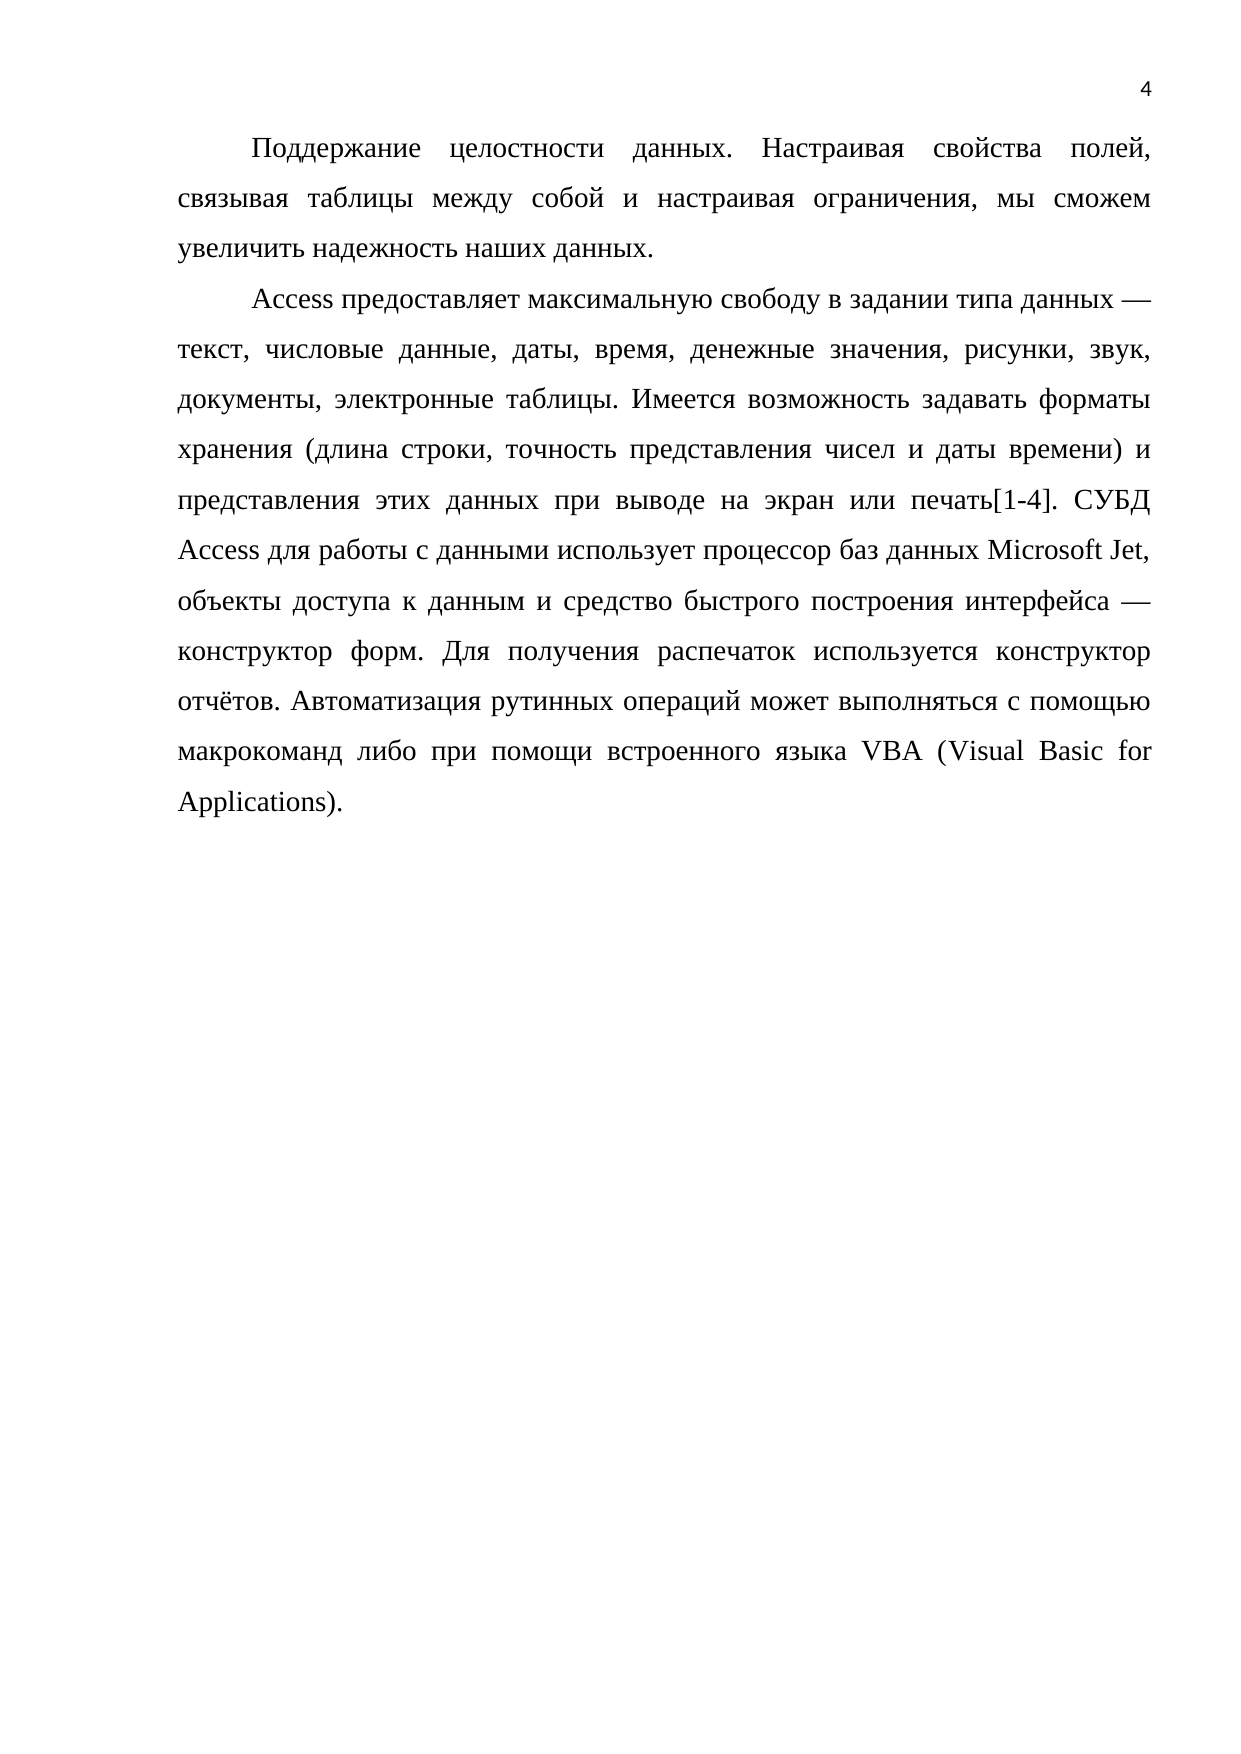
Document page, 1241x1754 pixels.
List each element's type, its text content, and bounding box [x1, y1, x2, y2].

text Access предоставляет максимальную свободу в задании типа данных — текст, числовые данные, даты, время, денежные значения, рисунки, звук, документы, электронные таблицы. Имеется возможность задавать форматы хранения (длина строки, точность представления чисел и даты времени) и представления этих данных при выводе на экран или печать[1-4]. СУБД Access для работы с данными использует процессор баз данных Microsoft Jet, объекты доступа к данным и средство быстрого построения интерфейса — конструктор форм. Для получения распечаток используется конструктор отчётов. Автоматизация рутинных операций может выполняться с помощью макрокоманд либо при помощи встроенного языка VBA (Visual Basic for Applications). [177, 281, 1152, 817]
text Поддержание целостности данных. Настраивая свойства полей, связывая таблицы между собой и настраивая ограничения, мы сможем увеличить надежность наших данных. [177, 130, 1152, 264]
